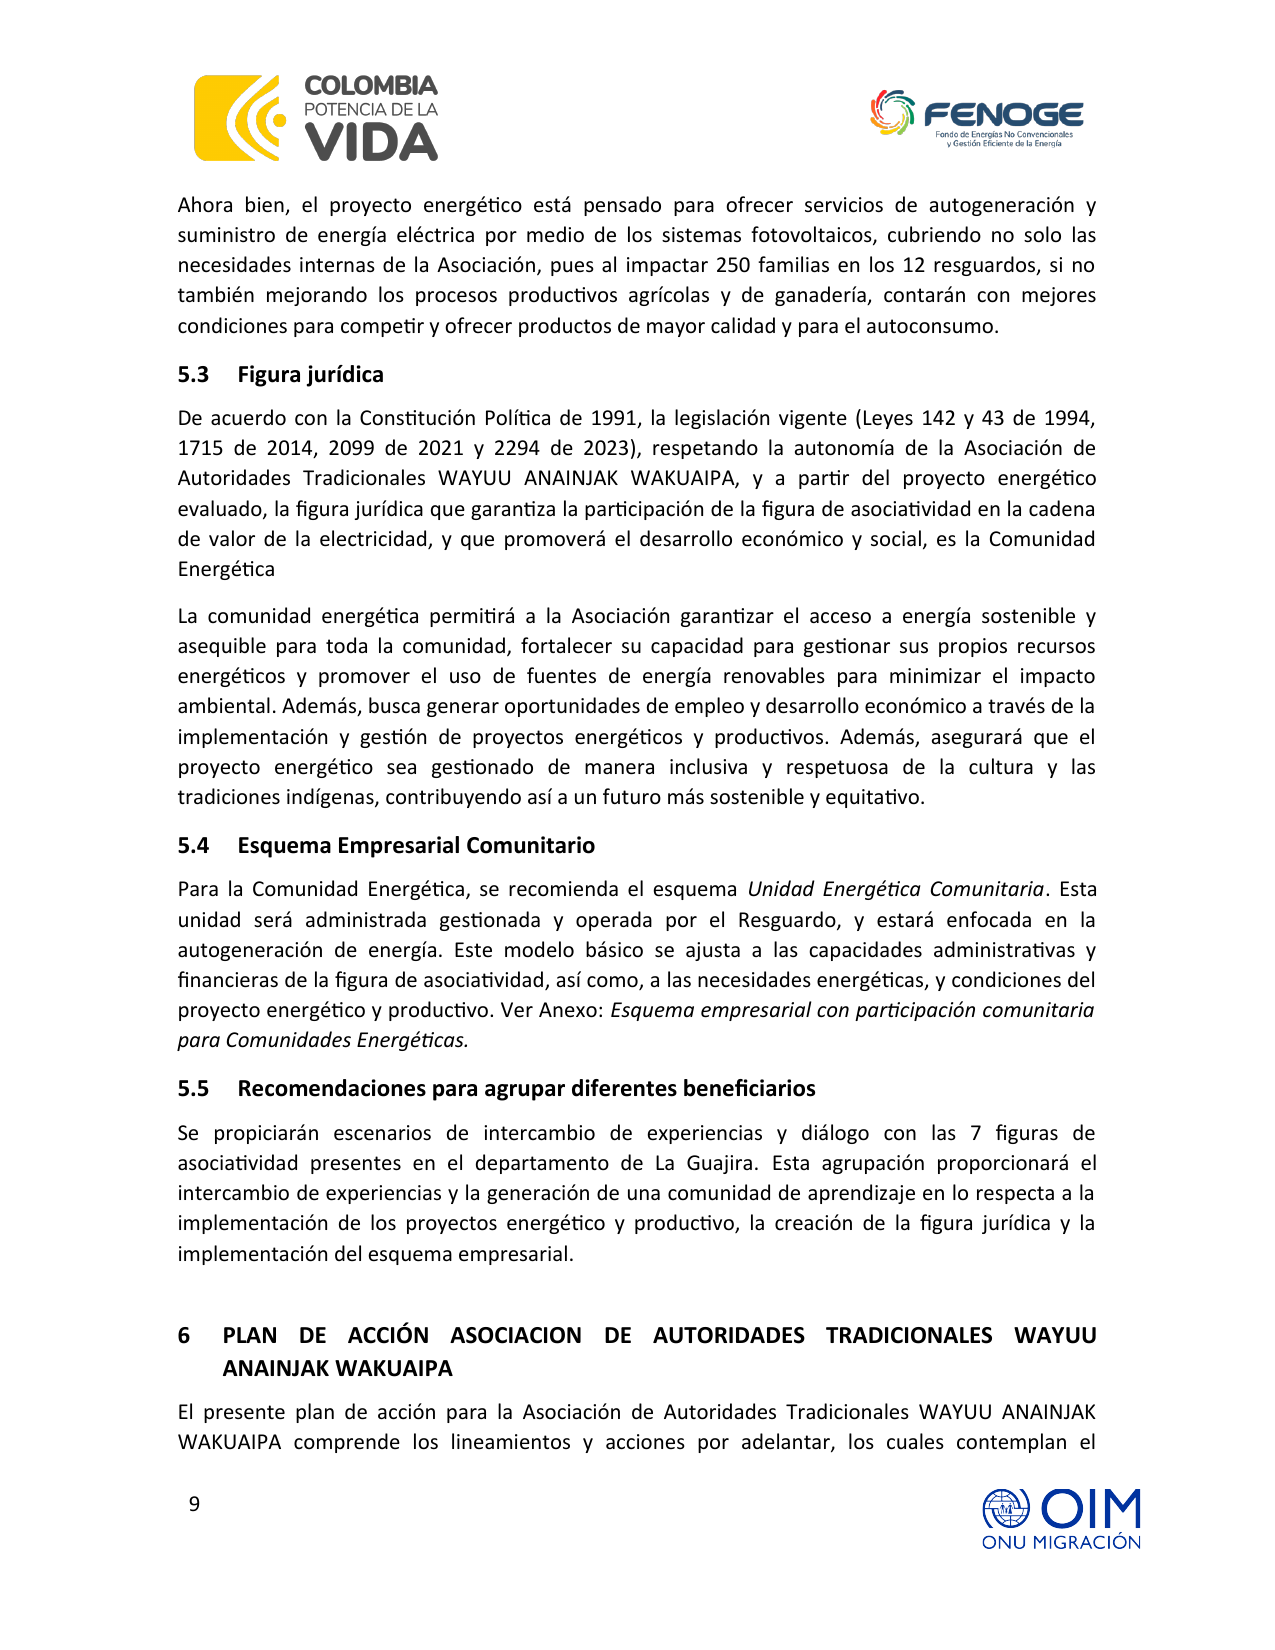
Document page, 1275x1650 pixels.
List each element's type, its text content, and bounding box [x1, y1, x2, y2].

subtitle Recomendaciones para agrupar diferentes beneficiarios [177, 1073, 1098, 1103]
picture [869, 88, 1086, 148]
picture [982, 1489, 1141, 1549]
subtitle Esquema Empresarial Comunitario [177, 829, 1098, 860]
subtitle PLAN DE ACCIÓN ASOCIACION DE AUTORIDADES TRADICIONALES WAYUU ANAINJAK WAKUAIPA [177, 1319, 1098, 1383]
subtitle Figura jurídica [177, 358, 1098, 389]
picture [188, 73, 444, 163]
text De acuerdo con la Constitución Política de 1991, la legislación vigente (Leyes 142 y 43 de 1994, 1715 de 2014, 2099 de 2021 y 2294 de 2023), respetando la autonomía de la Asociación de Autoridades Tradicionales WAYUU ANAINJAK WAKUAIPA, y a partir del proyecto energético evaluado, la figura jurídica que garantiza la participación de la figura de asociatividad en la cadena de valor de la electricidad, y que promoverá el desarrollo económico y social, es la Comunidad Energética [177, 403, 1098, 583]
text Se propiciarán escenarios de intercambio de experiencias y diálogo con las 7 figuras de asociatividad presentes en el departamento de La Guajira. Esta agrupación proporcionará el intercambio de experiencias y la generación de una comunidad de aprendizaje en lo respecta a la implementación de los proyectos energético y productivo, la creación de la figura jurídica y la implementación del esquema empresarial. [177, 1118, 1098, 1267]
text Ahora bien, el proyecto energético está pensado para ofrecer servicios de autogeneración y suministro de energía eléctrica por medio de los sistemas fotovoltaicos, cubriendo no solo las necesidades internas de la Asociación, pues al impactar 250 familias en los 12 resguardos, si no también mejorando los procesos productivos agrícolas y de ganadería, contarán con mejores condiciones para competir y ofrecer productos de mayor calidad y para el autoconsumo. [177, 190, 1098, 339]
text La comunidad energética permitirá a la Asociación garantizar el acceso a energía sostenible y asequible para toda la comunidad, fortalecer su capacidad para gestionar sus propios recursos energéticos y promover el uso de fuentes de energía renovables para minimizar el impacto ambiental. Además, busca generar oportunidades de empleo y desarrollo económico a través de la implementación y gestión de proyectos energéticos y productivos. Además, asegurará que el proyecto energético sea gestionado de manera inclusiva y respetuosa de la cultura y las tradiciones indígenas, contribuyendo así a un futuro más sostenible y equitativo. [177, 601, 1098, 811]
text Para la Comunidad Energética, se recomienda el esquema Unidad Energética Comunitaria. Esta unidad será administrada gestionada y operada por el Resguardo, y estará enfocada en la autogeneración de energía. Este modelo básico se ajusta a las capacidades administrativas y financieras de la figura de asociatividad, así como, a las necesidades energéticas, y condiciones del proyecto energético y productivo. Ver Anexo: Esquema empresarial con participación comunitaria para Comunidades Energéticas. [177, 875, 1098, 1054]
